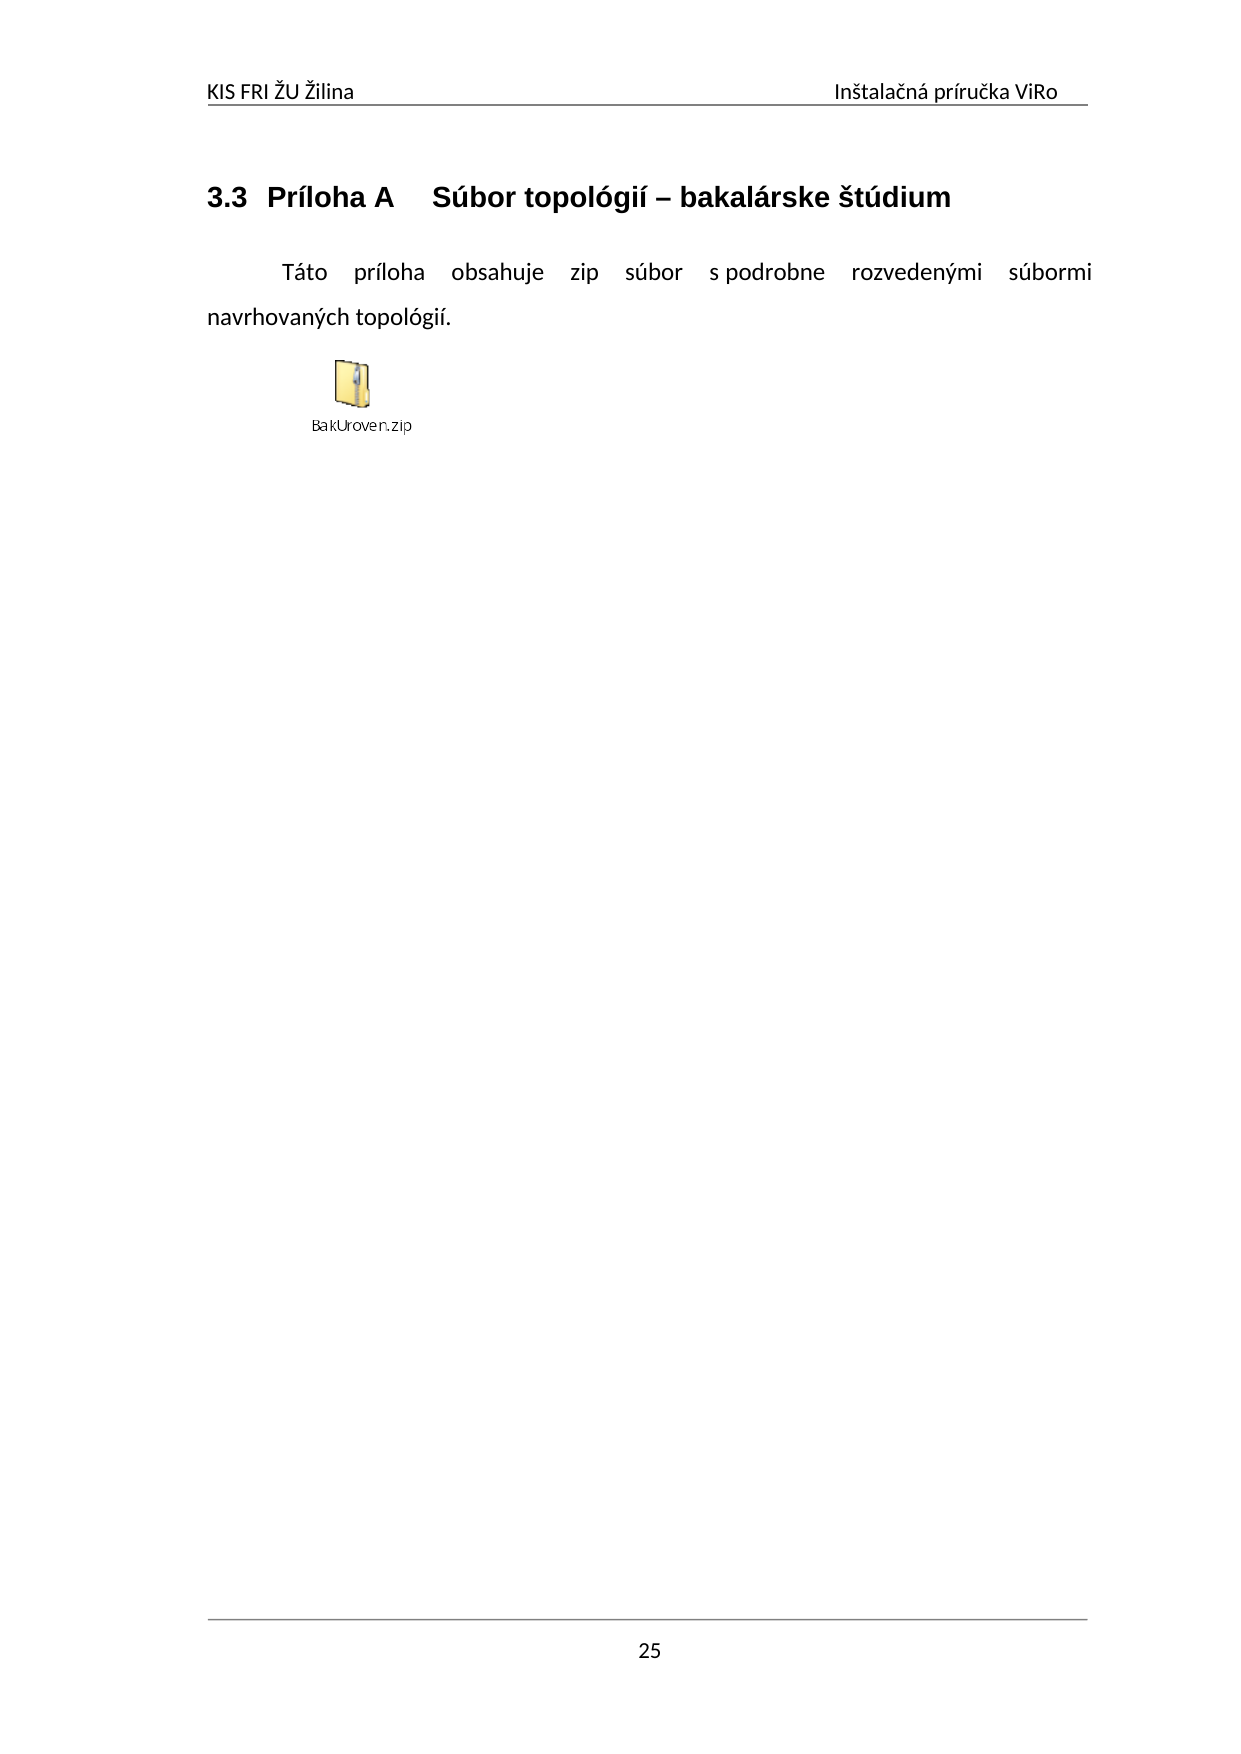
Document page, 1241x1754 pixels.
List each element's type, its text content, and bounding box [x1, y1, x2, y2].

subtitle Príloha A Súbor topológií – bakalárske štúdium [207, 180, 1092, 214]
text Táto príloha obsahuje zip súbor s podrobne rozvedenými súbormi navrhovaných topológií. [207, 256, 1092, 332]
